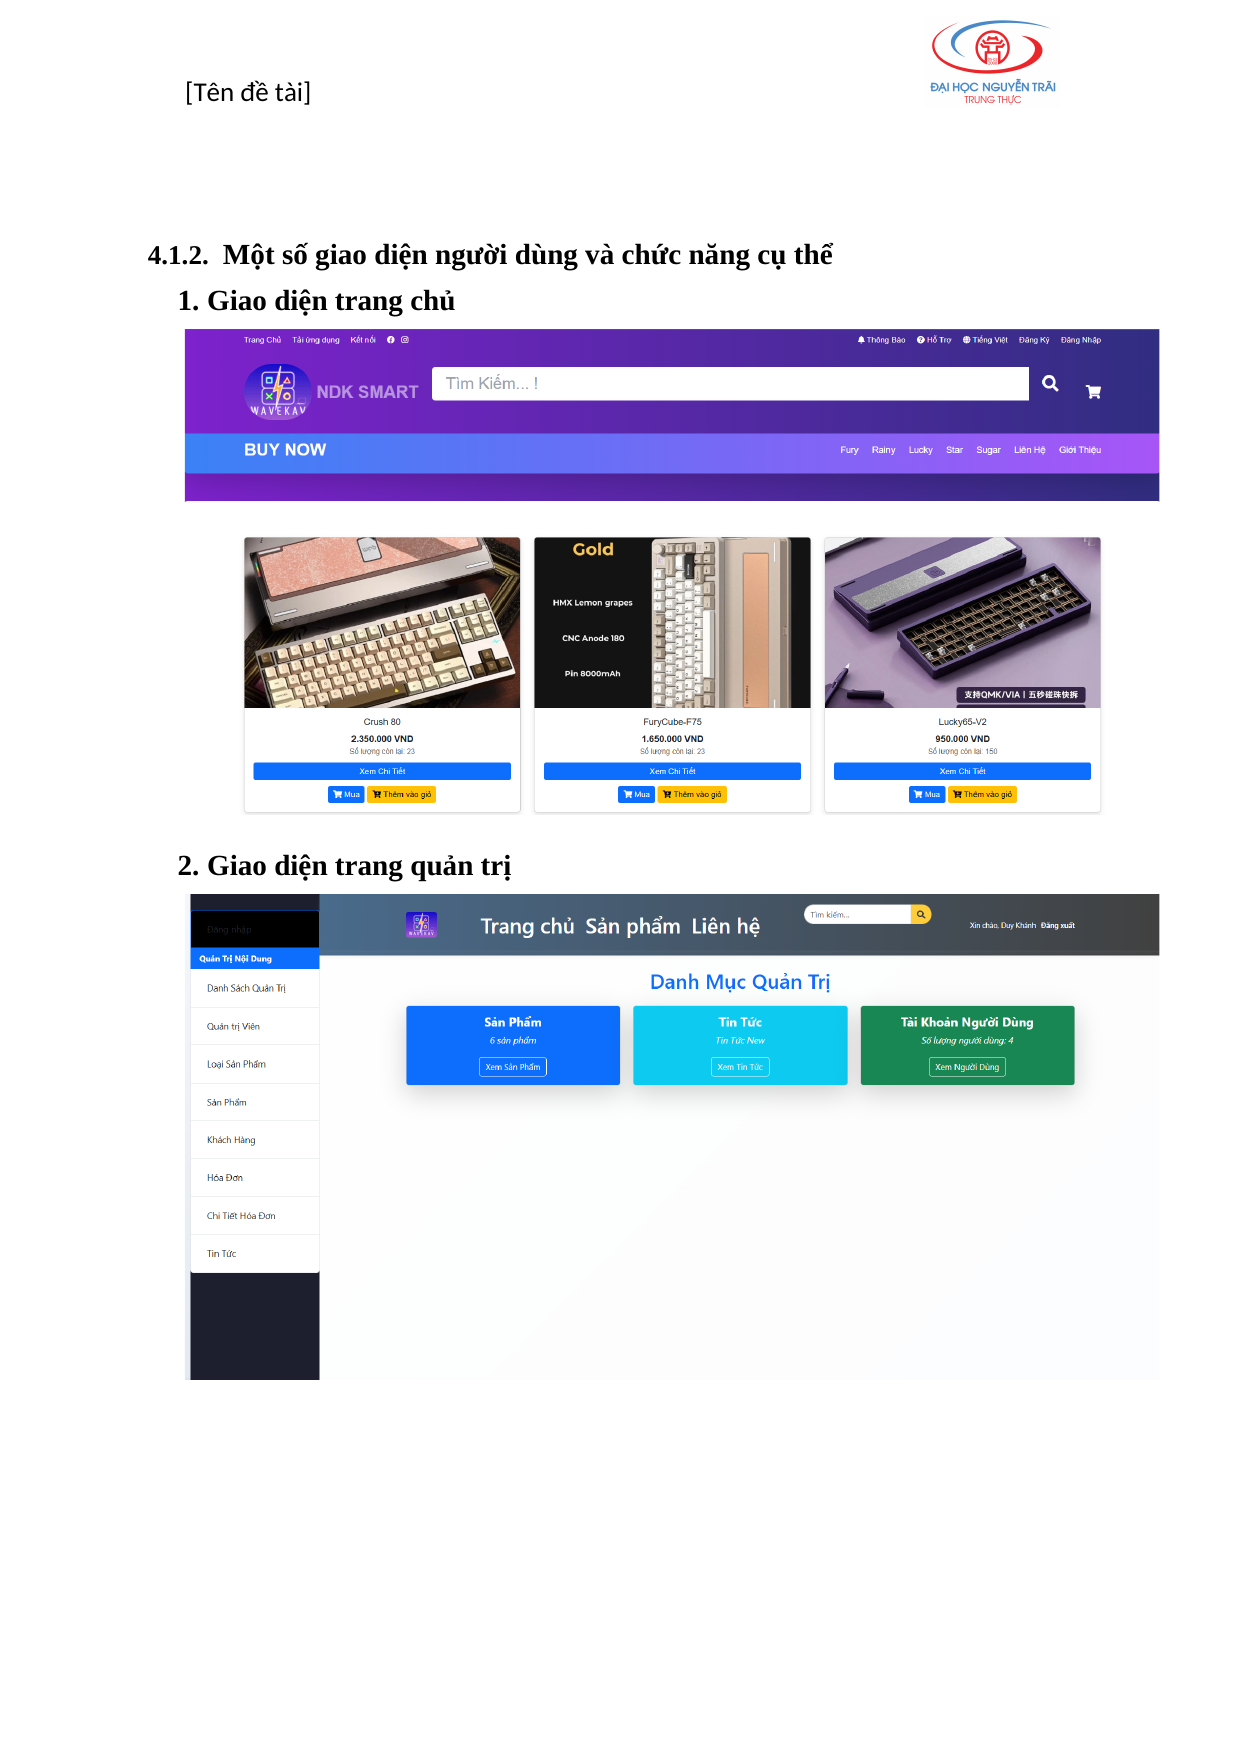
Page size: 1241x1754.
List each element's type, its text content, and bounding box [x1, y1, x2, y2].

subtitle Giao diện trang chủ [177, 283, 1122, 317]
picture [184, 894, 1160, 1380]
picture [923, 15, 1062, 108]
subtitle Một số giao diện người dùng và chức năng cụ thể [148, 237, 1122, 271]
picture [184, 329, 1160, 815]
subtitle Giao diện trang quản trị [177, 848, 1122, 882]
